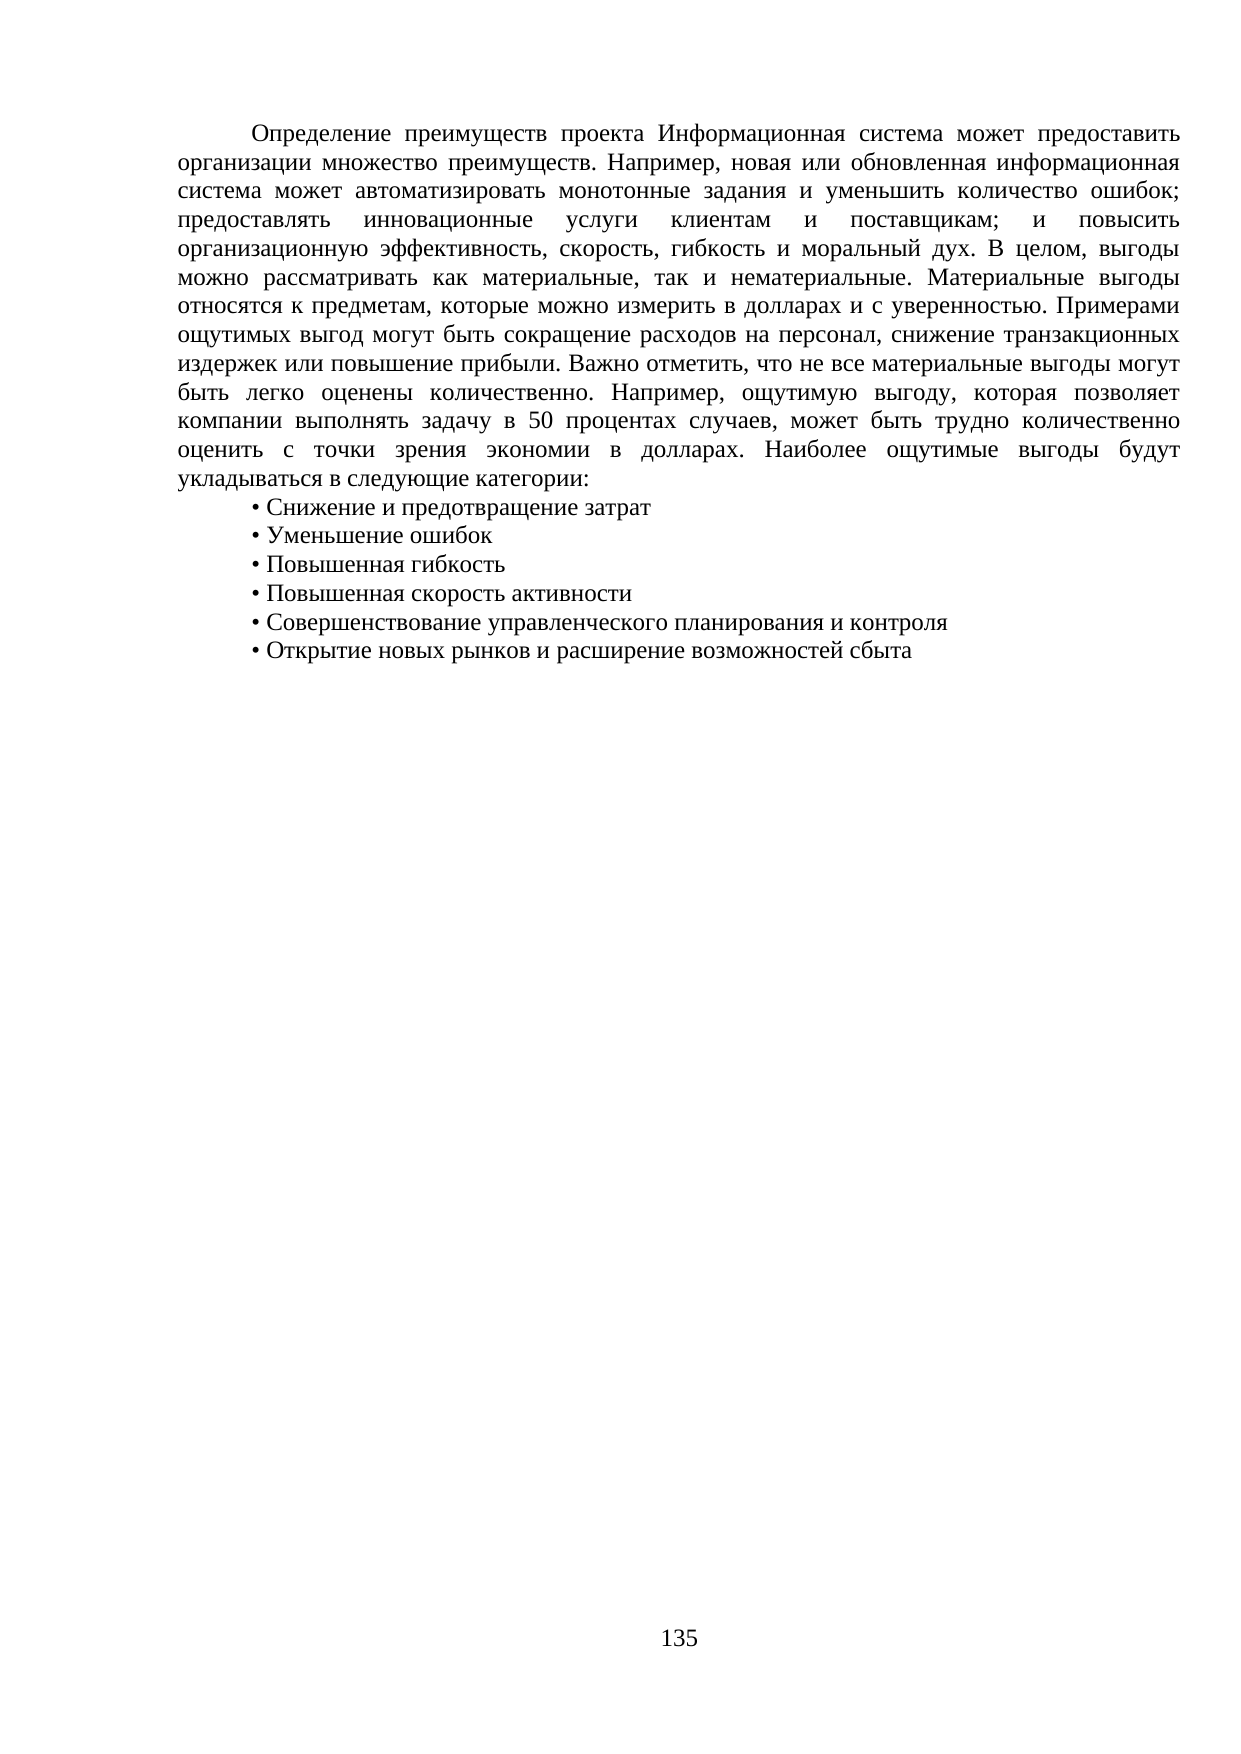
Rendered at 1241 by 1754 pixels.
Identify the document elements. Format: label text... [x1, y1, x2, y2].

text • Совершенствование управленческого планирования и контроля [177, 607, 1181, 636]
text • Открытие новых рынков и расширение возможностей сбыта [177, 636, 1181, 664]
text Определение преимуществ проекта Информационная система может предоставить организации множество преимуществ. Например, новая или обновленная информационная система может автоматизировать монотонные задания и уменьшить количество ошибок; предоставлять инновационные услуги клиентам и поставщикам; и повысить организационную эффективность, скорость, гибкость и моральный дух. В целом, выгоды можно рассматривать как материальные, так и нематериальные. Материальные выгоды относятся к предметам, которые можно измерить в долларах и с уверенностью. Примерами ощутимых выгод могут быть сокращение расходов на персонал, снижение транзакционных издержек или повышение прибыли. Важно отметить, что не все материальные выгоды могут быть легко оценены количественно. Например, ощутимую выгоду, которая позволяет компании выполнять задачу в 50 процентах случаев, может быть трудно количественно оценить с точки зрения экономии в долларах. Наиболее ощутимые выгоды будут укладываться в следующие категории: [177, 118, 1181, 492]
text • Снижение и предотвращение затрат [177, 492, 1181, 521]
text • Повышенная гибкость [177, 549, 1181, 578]
text • Уменьшение ошибок [177, 521, 1181, 549]
text • Повышенная скорость активности [177, 578, 1181, 607]
